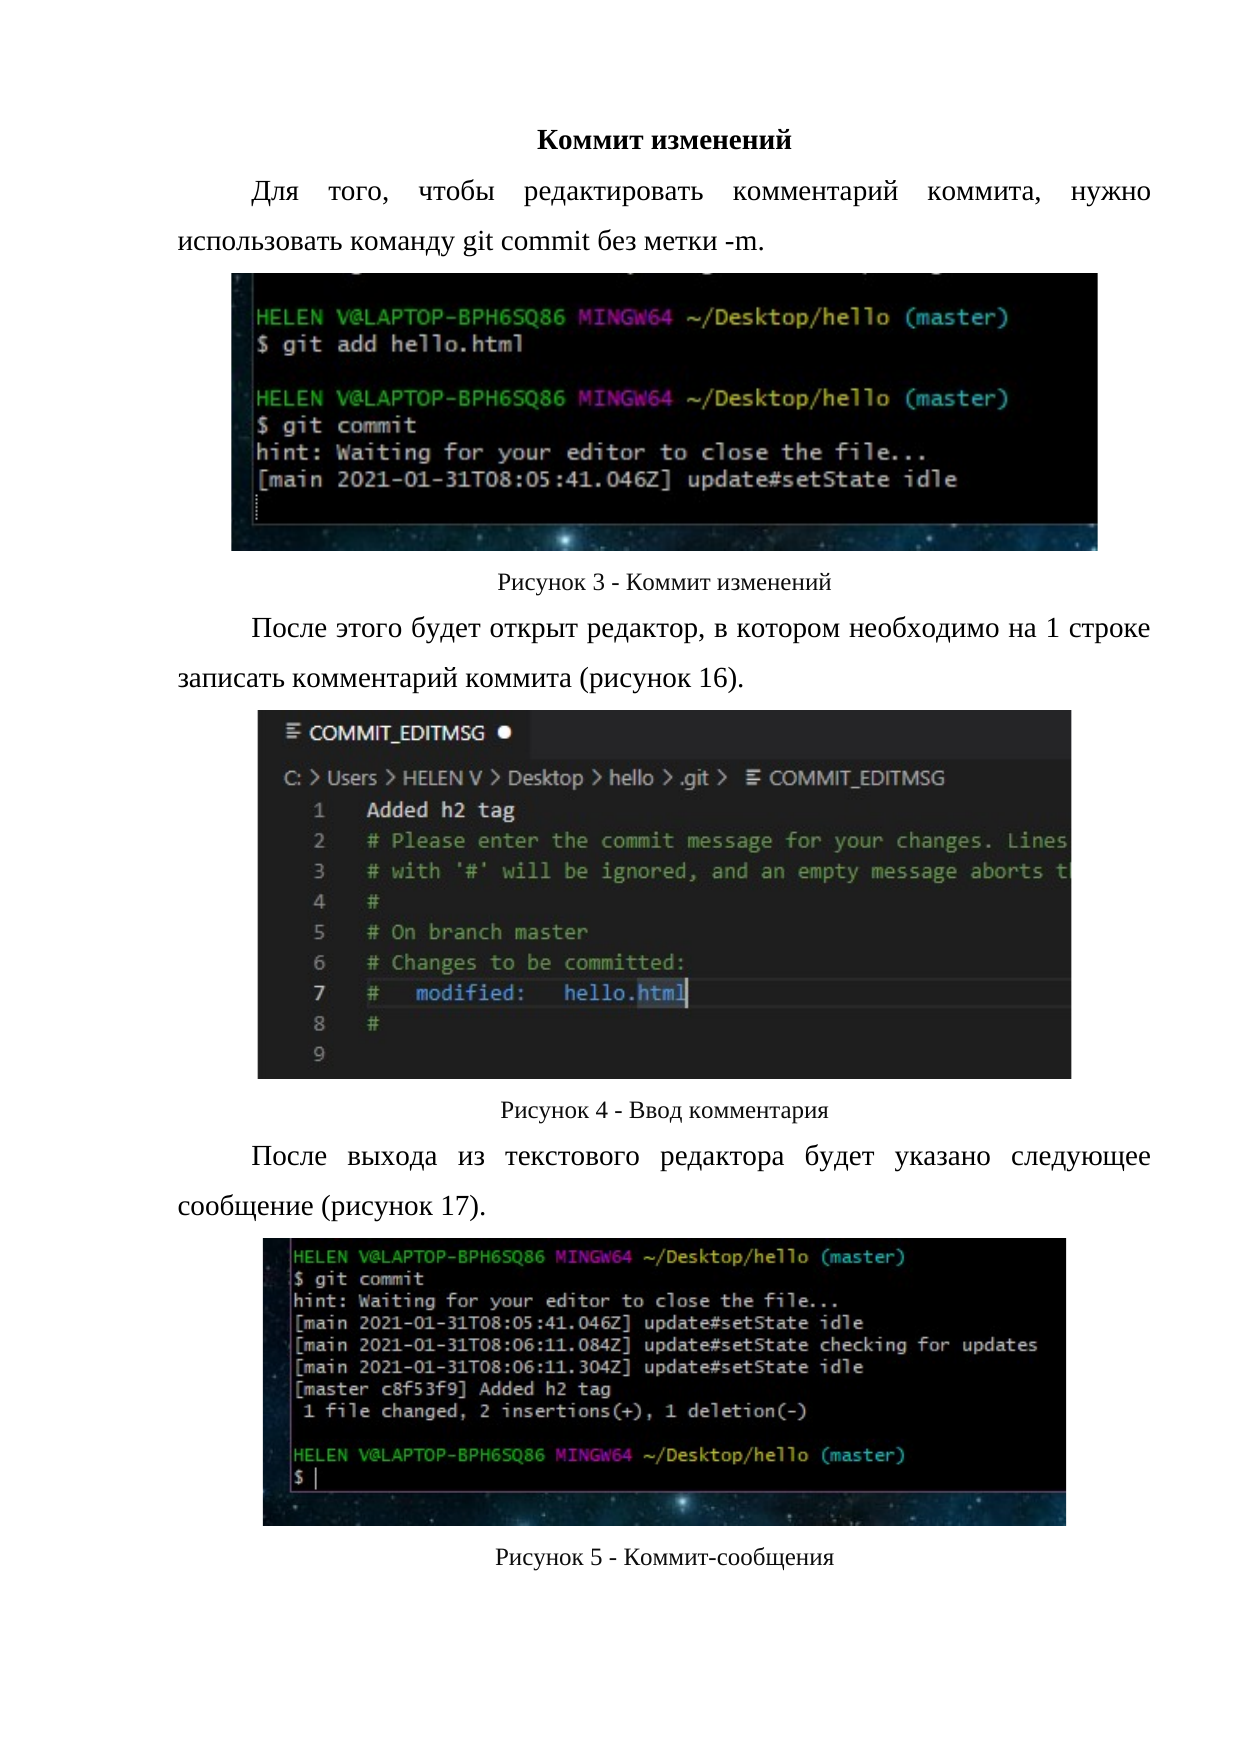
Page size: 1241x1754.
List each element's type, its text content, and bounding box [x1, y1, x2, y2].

picture [262, 1238, 1067, 1526]
picture [231, 273, 1098, 551]
picture [257, 710, 1072, 1079]
text После выхода из текстового редактора будет указано следующее сообщение (рисунок 17). [177, 1138, 1152, 1222]
text После этого будет открыт редактор, в котором необходимо на 1 строке записать комментарий коммита (рисунок 16). [177, 610, 1152, 694]
subtitle Коммит изменений [177, 122, 1152, 156]
picture [944, 1516, 952, 1526]
text Рисунок 3 - Коммит изменений [177, 567, 1152, 596]
text Рисунок 4 - Ввод комментария [177, 1095, 1152, 1124]
text Для того, чтобы редактировать комментарий коммита, нужно использовать команду git commit без метки -m. [177, 173, 1152, 256]
text Рисунок 5 - Коммит-сообщения [177, 1542, 1152, 1571]
